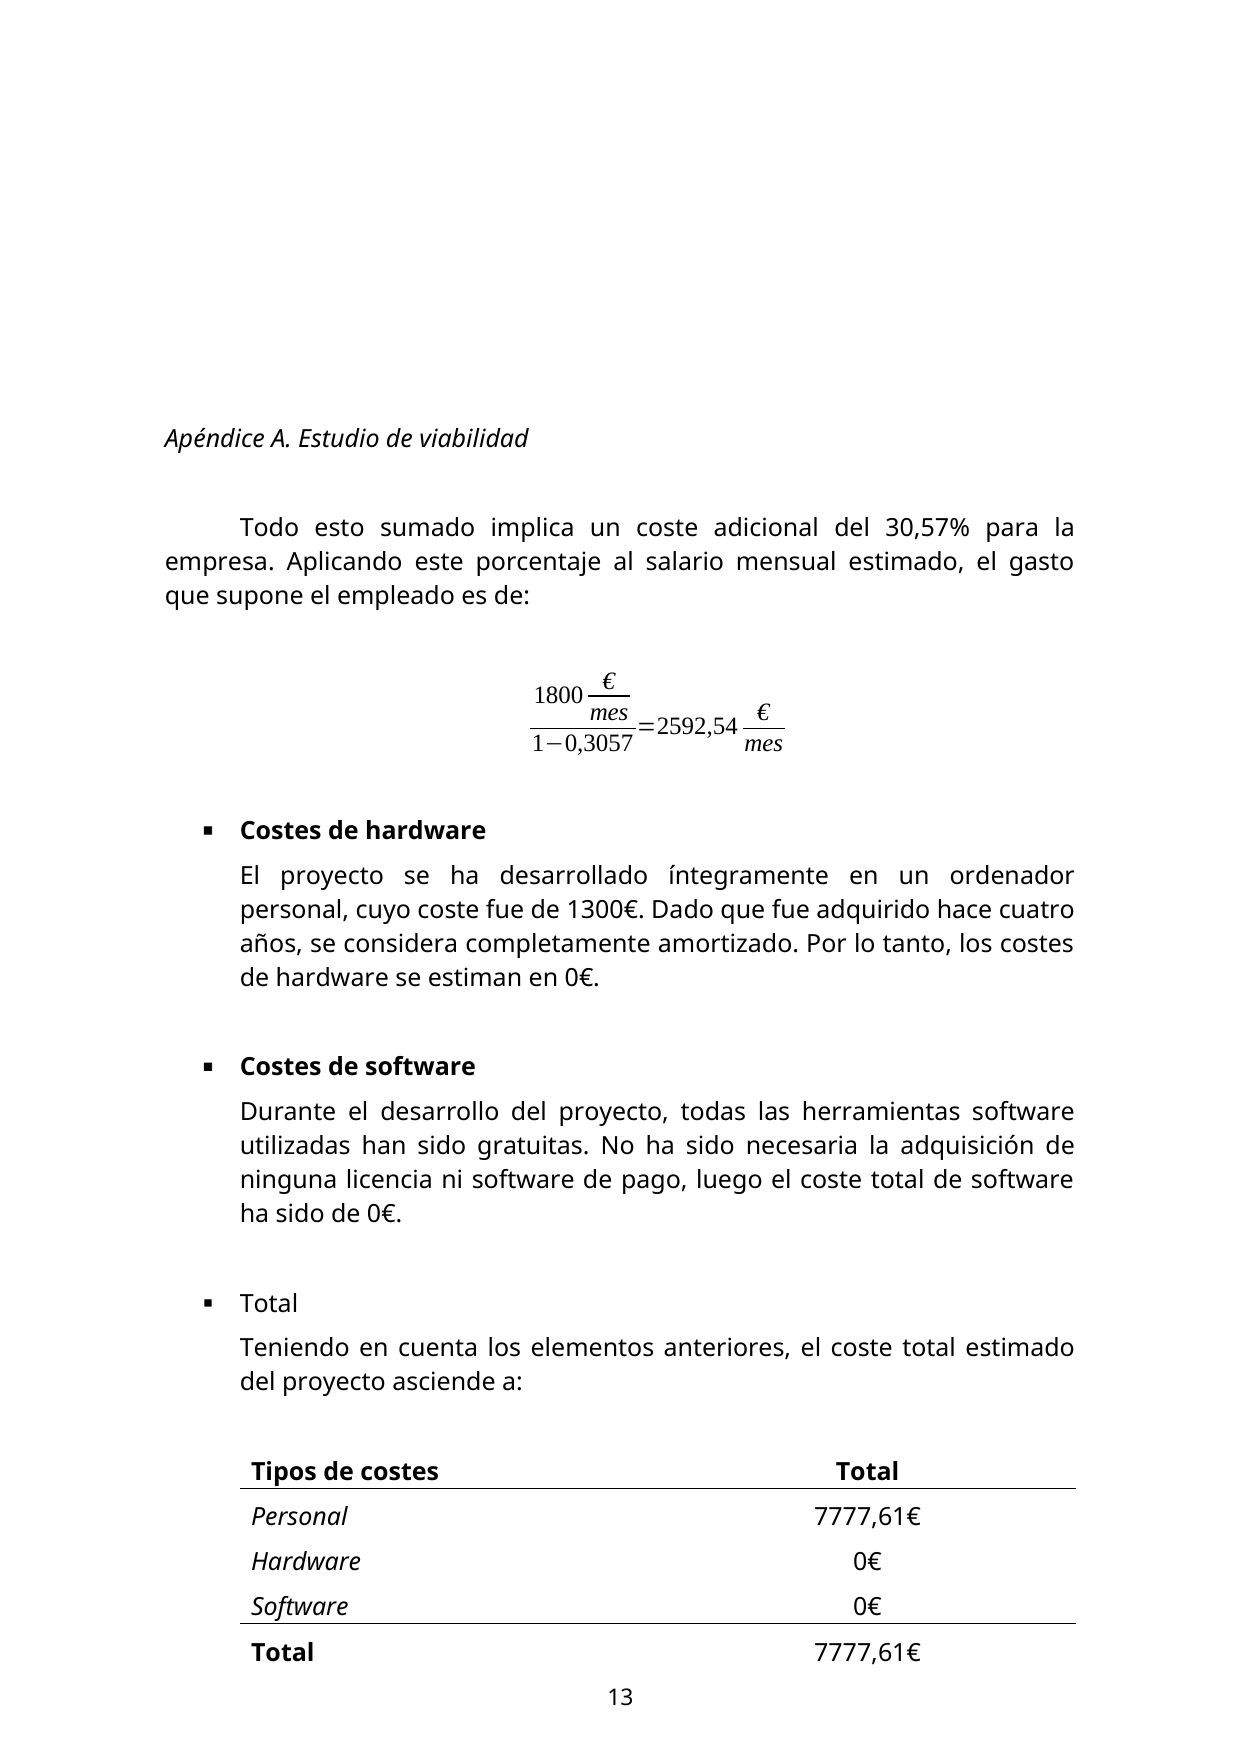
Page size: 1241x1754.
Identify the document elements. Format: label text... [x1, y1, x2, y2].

table_cell 0€ [658, 1533, 1076, 1578]
list Costes de hardware [202, 813, 1076, 847]
list Total [202, 1285, 1076, 1319]
table_cell 7777,61€ [658, 1489, 1076, 1533]
text Todo esto sumado implica un coste adicional del 30,57% para la empresa. Aplicando este porcentaje al salario mensual estimado, el gasto que supone el empleado es de: [164, 510, 1076, 612]
text Apéndice A. Estudio de viabilidad [164, 420, 1076, 454]
table_cell Personal [240, 1489, 658, 1533]
table_cell Software [240, 1578, 658, 1622]
text Teniendo en cuenta los elementos anteriores, el coste total estimado del proyecto asciende a: [239, 1330, 1076, 1398]
table_cell Total [240, 1624, 658, 1668]
table_cell Hardware [240, 1533, 658, 1578]
table_header Total [658, 1443, 1076, 1487]
table_cell 7777,61€ [658, 1624, 1076, 1668]
table_header Tipos de costes [240, 1443, 658, 1487]
list Costes de software [202, 1049, 1076, 1083]
text Durante el desarrollo del proyecto, todas las herramientas software utilizadas han sido gratuitas. No ha sido necesaria la adquisición de ninguna licencia ni software de pago, luego el coste total de software ha sido de 0€. [239, 1094, 1076, 1230]
table_cell 0€ [658, 1578, 1076, 1622]
text El proyecto se ha desarrollado íntegramente en un ordenador personal, cuyo coste fue de 1300€. Dado que fue adquirido hace cuatro años, se considera completamente amortizado. Por lo tanto, los costes de hardware se estiman en 0€. [239, 857, 1076, 994]
